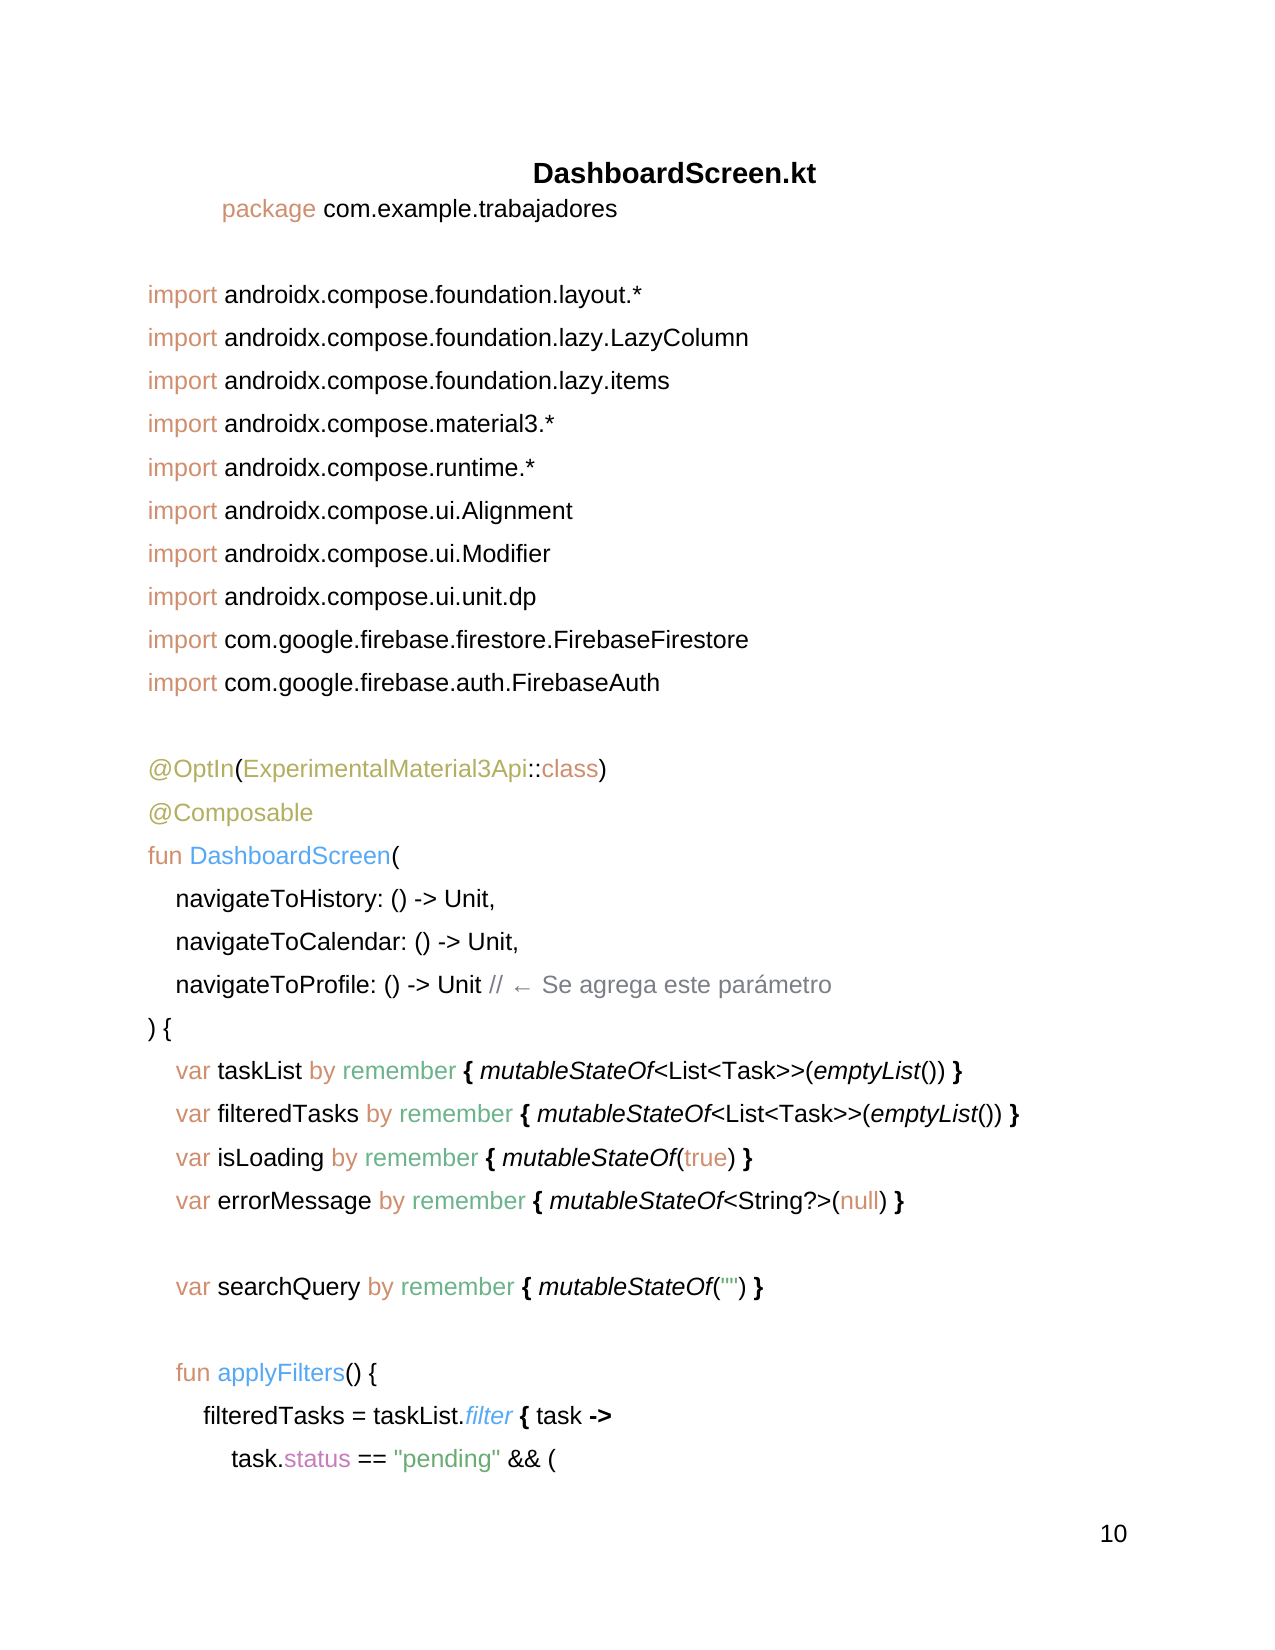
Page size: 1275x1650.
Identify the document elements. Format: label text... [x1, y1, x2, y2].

subtitle DashboardScreen.kt [148, 156, 1127, 189]
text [148, 194, 1127, 1473]
